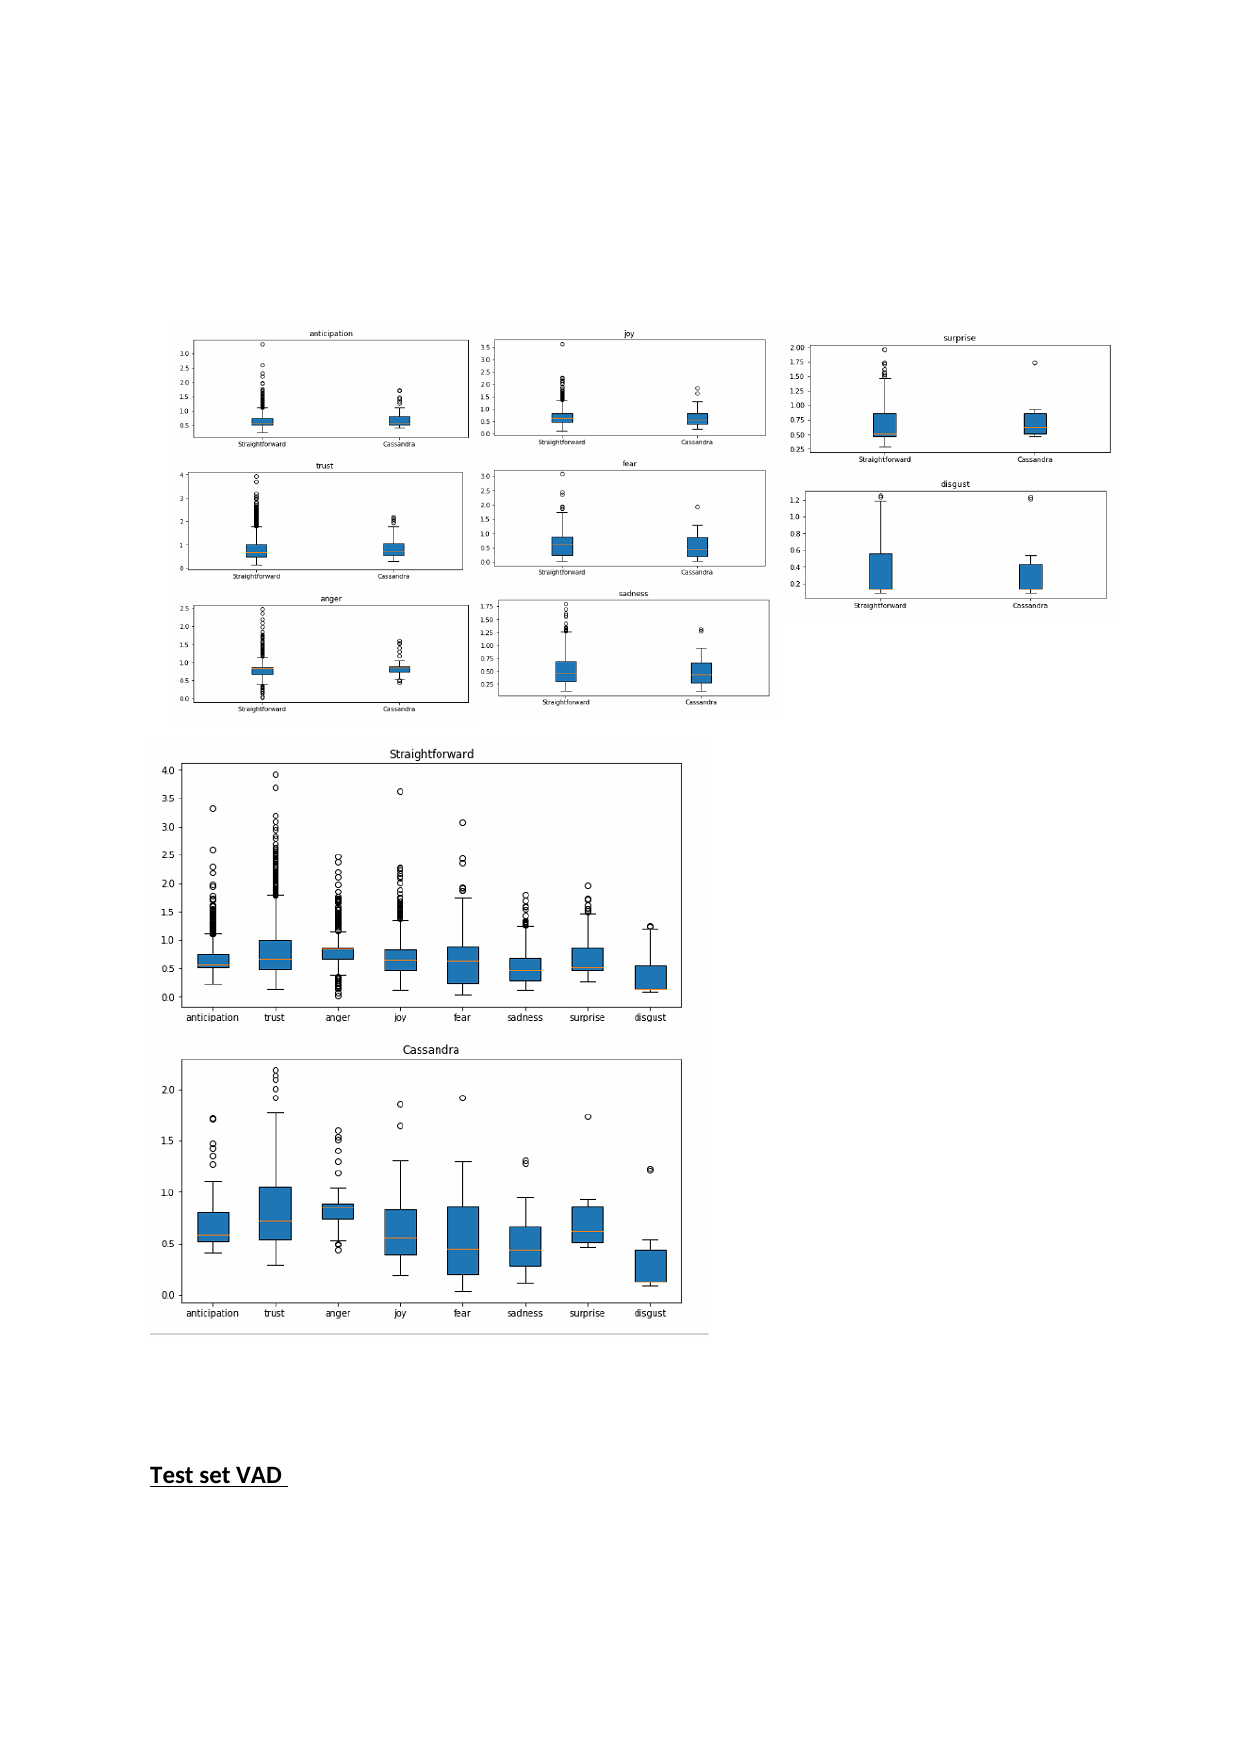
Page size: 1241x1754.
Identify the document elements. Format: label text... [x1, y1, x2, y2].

text Test set VAD [150, 1459, 1090, 1490]
picture [150, 743, 709, 1338]
picture [168, 320, 1114, 721]
